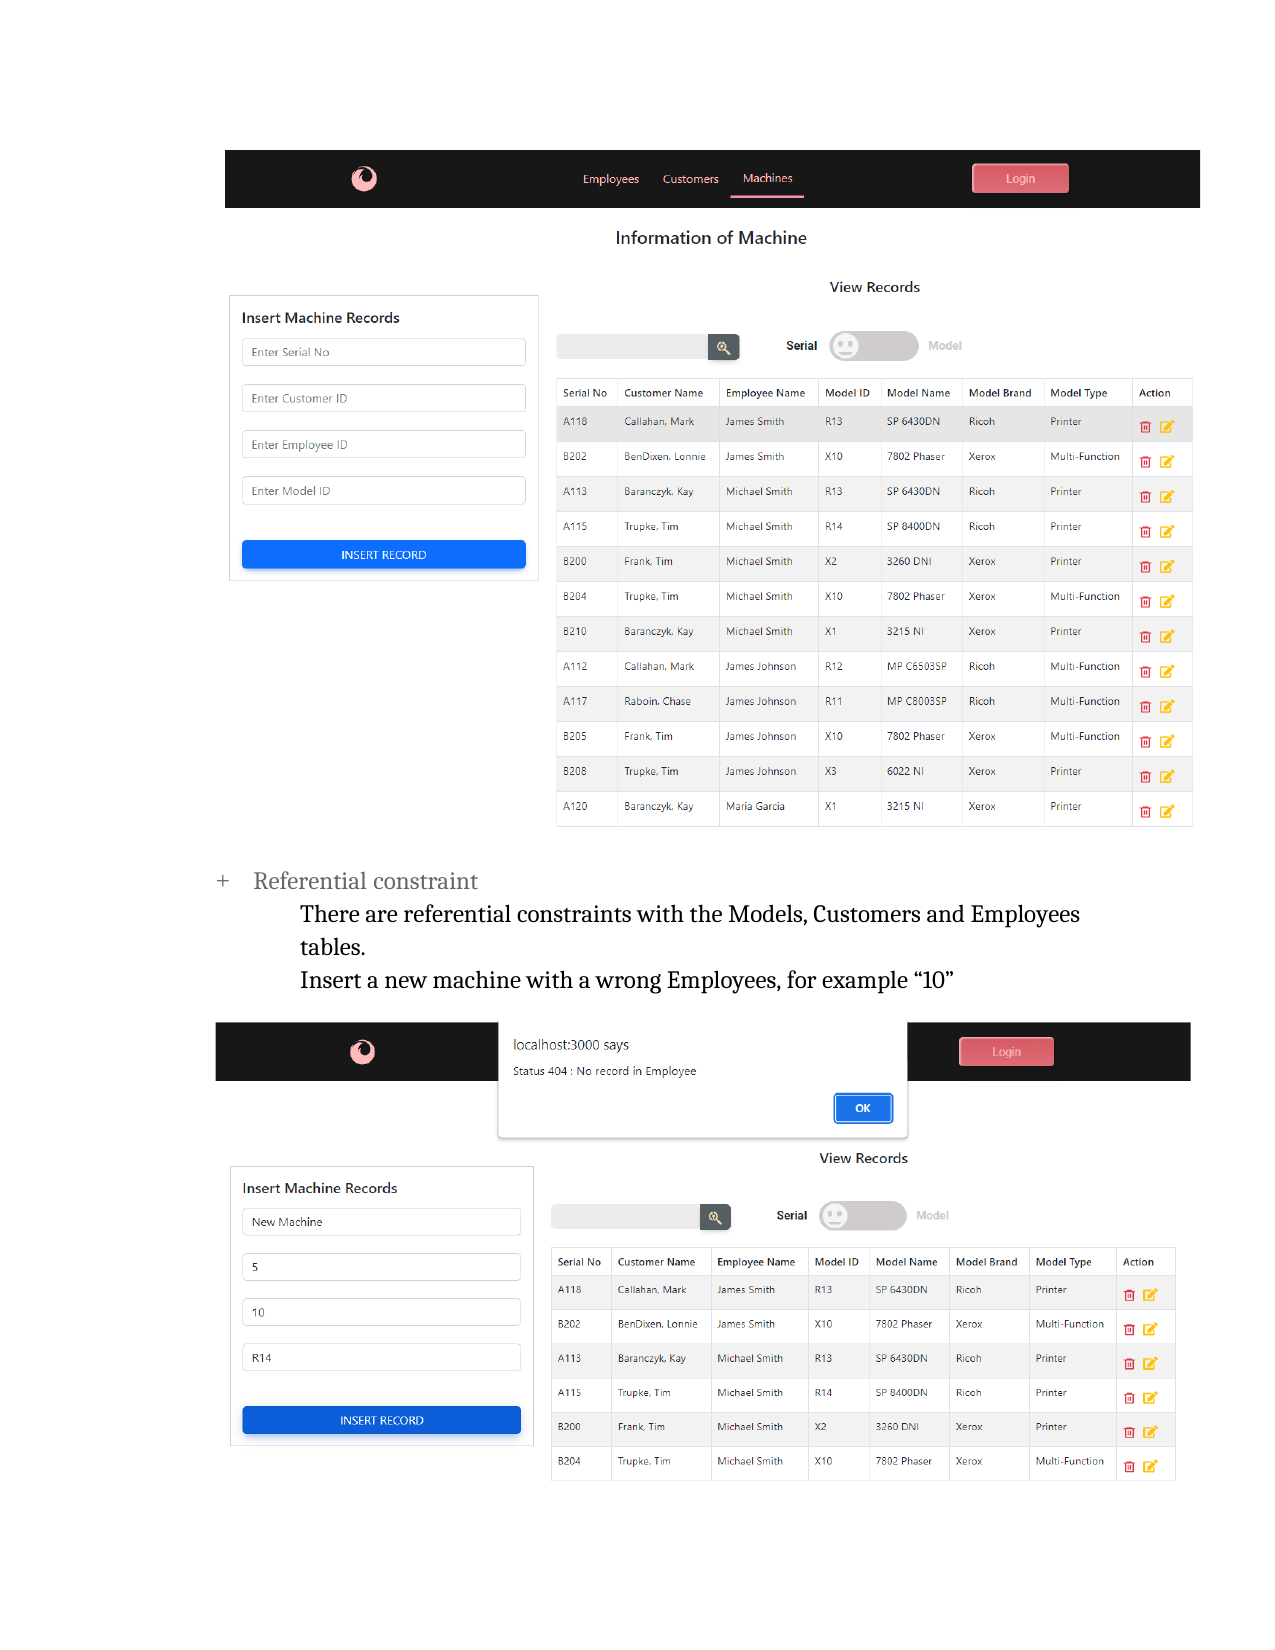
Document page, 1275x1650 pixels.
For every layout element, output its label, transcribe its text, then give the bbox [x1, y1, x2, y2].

picture [225, 150, 1200, 834]
picture [215, 1020, 1191, 1481]
text There are referential constraints with the Models, Customers and Employees tables. Insert a new machine with a wrong Employees, for example “10” [300, 900, 1125, 995]
subtitle Referential constraint [216, 866, 1125, 896]
